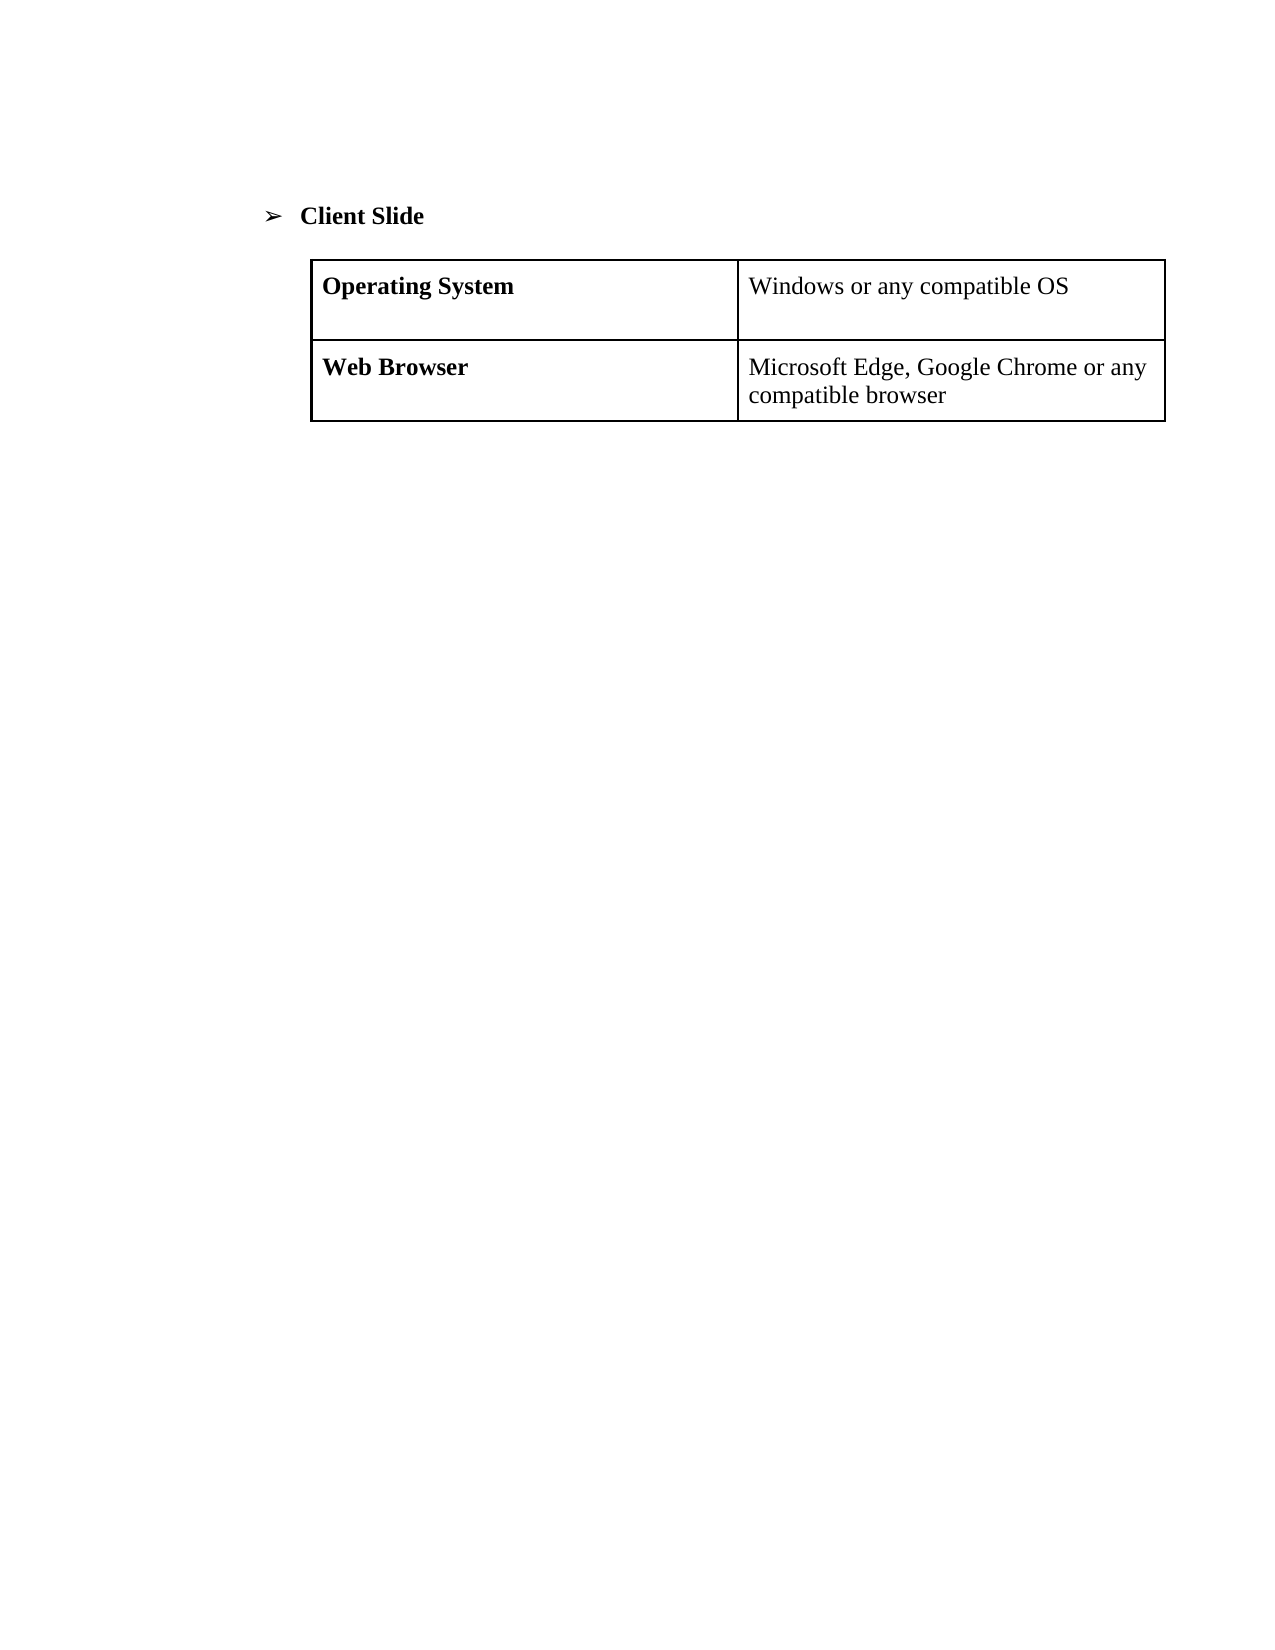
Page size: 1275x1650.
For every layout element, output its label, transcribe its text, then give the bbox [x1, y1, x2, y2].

table_cell Web Browser [313, 341, 737, 419]
table_header Windows or any compatible OS [739, 261, 1164, 339]
subtitle Client Slide [262, 201, 1153, 230]
table_cell Microsoft Edge, Google Chrome or any compatible browser [739, 341, 1164, 419]
table_header Operating System [313, 261, 737, 339]
